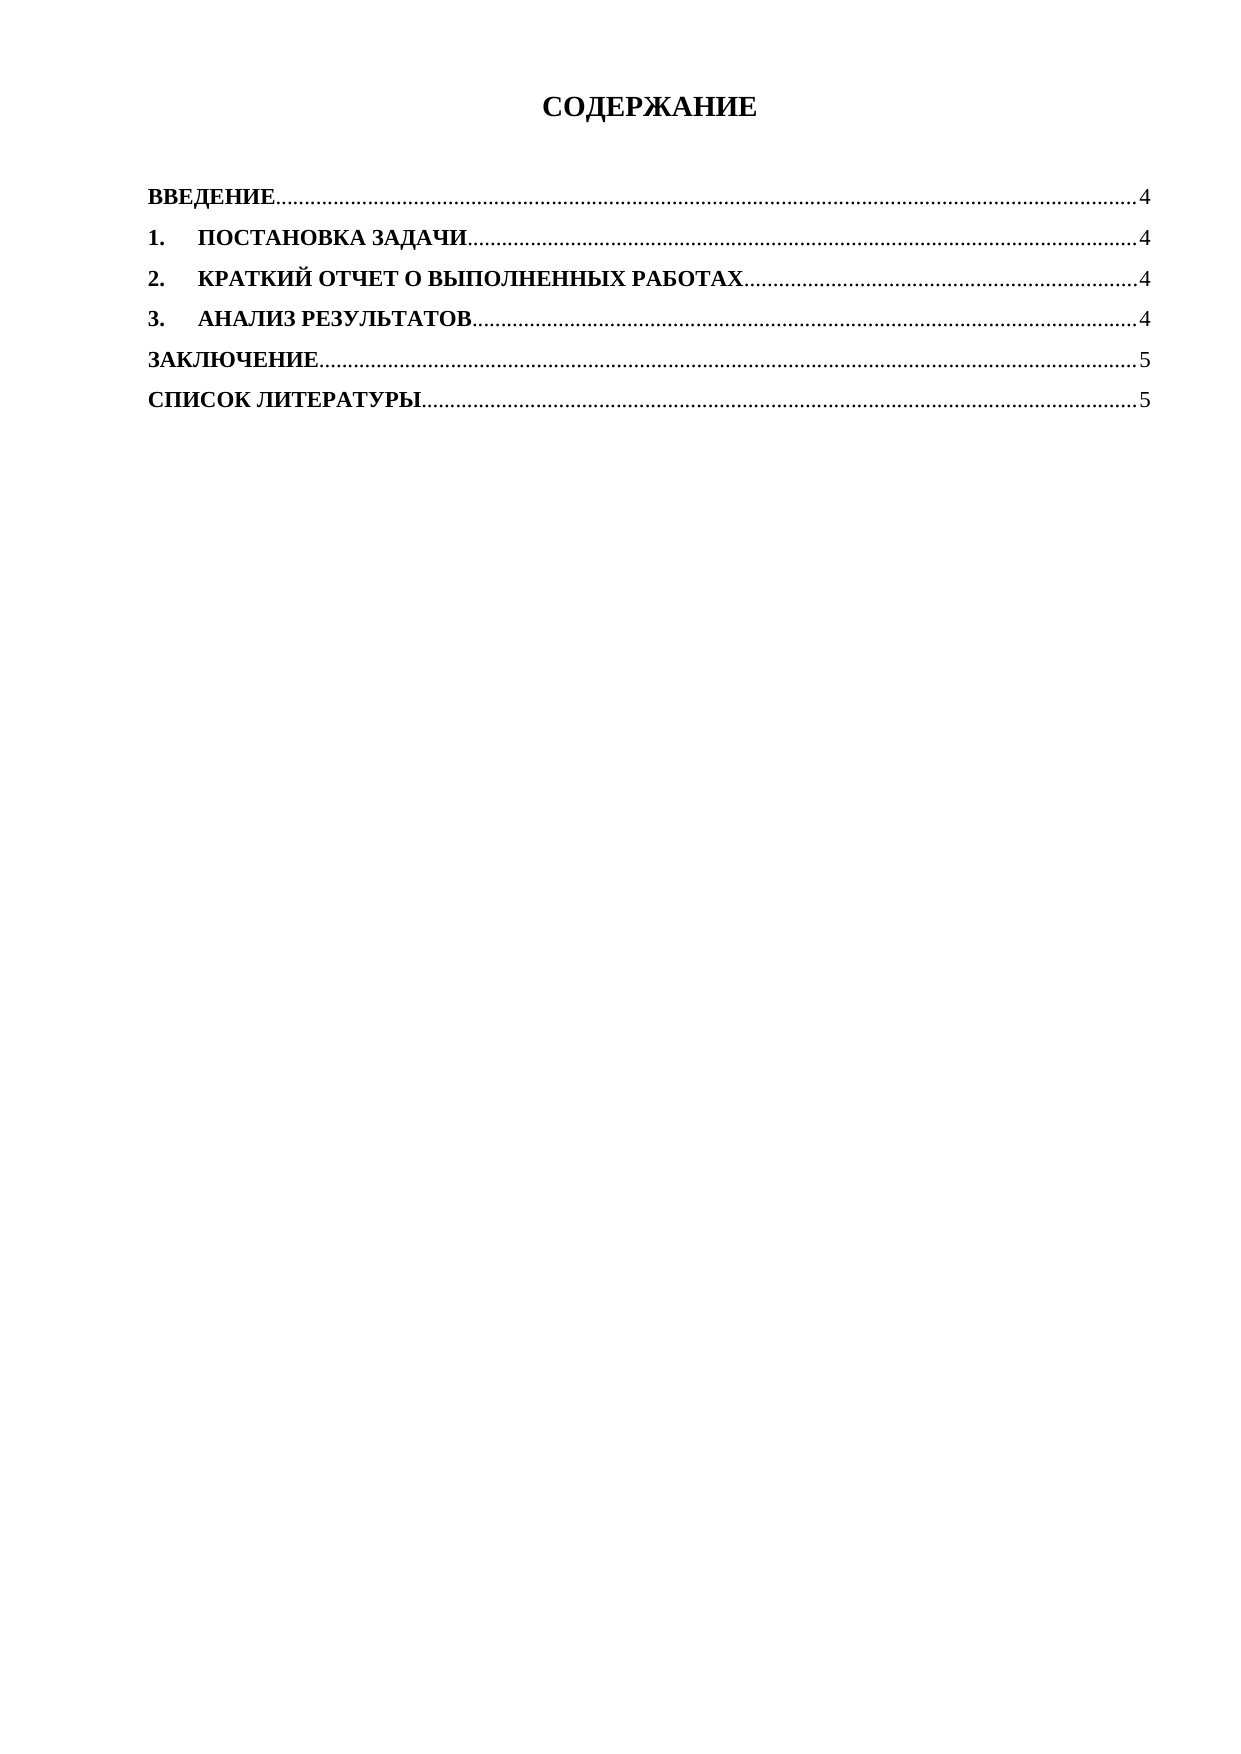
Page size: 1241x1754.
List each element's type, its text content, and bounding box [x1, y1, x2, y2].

text ВВЕДЕНИЕ 4 [148, 183, 1152, 210]
text 2. КРАТКИЙ ОТЧЕТ О ВЫПОЛНЕННЫХ РАБОТАХ 4 [148, 264, 1152, 291]
text СПИСОК ЛИТЕРАТУРЫ 5 [148, 386, 1152, 413]
text 1. ПОСТАНОВКА ЗАДАЧИ 4 [148, 224, 1152, 250]
text 3. АНАЛИЗ РЕЗУЛЬТАТОВ 4 [148, 305, 1152, 332]
text СОДЕРЖАНИЕ [148, 89, 1152, 122]
text ЗАКЛЮЧЕНИЕ 5 [148, 346, 1152, 372]
